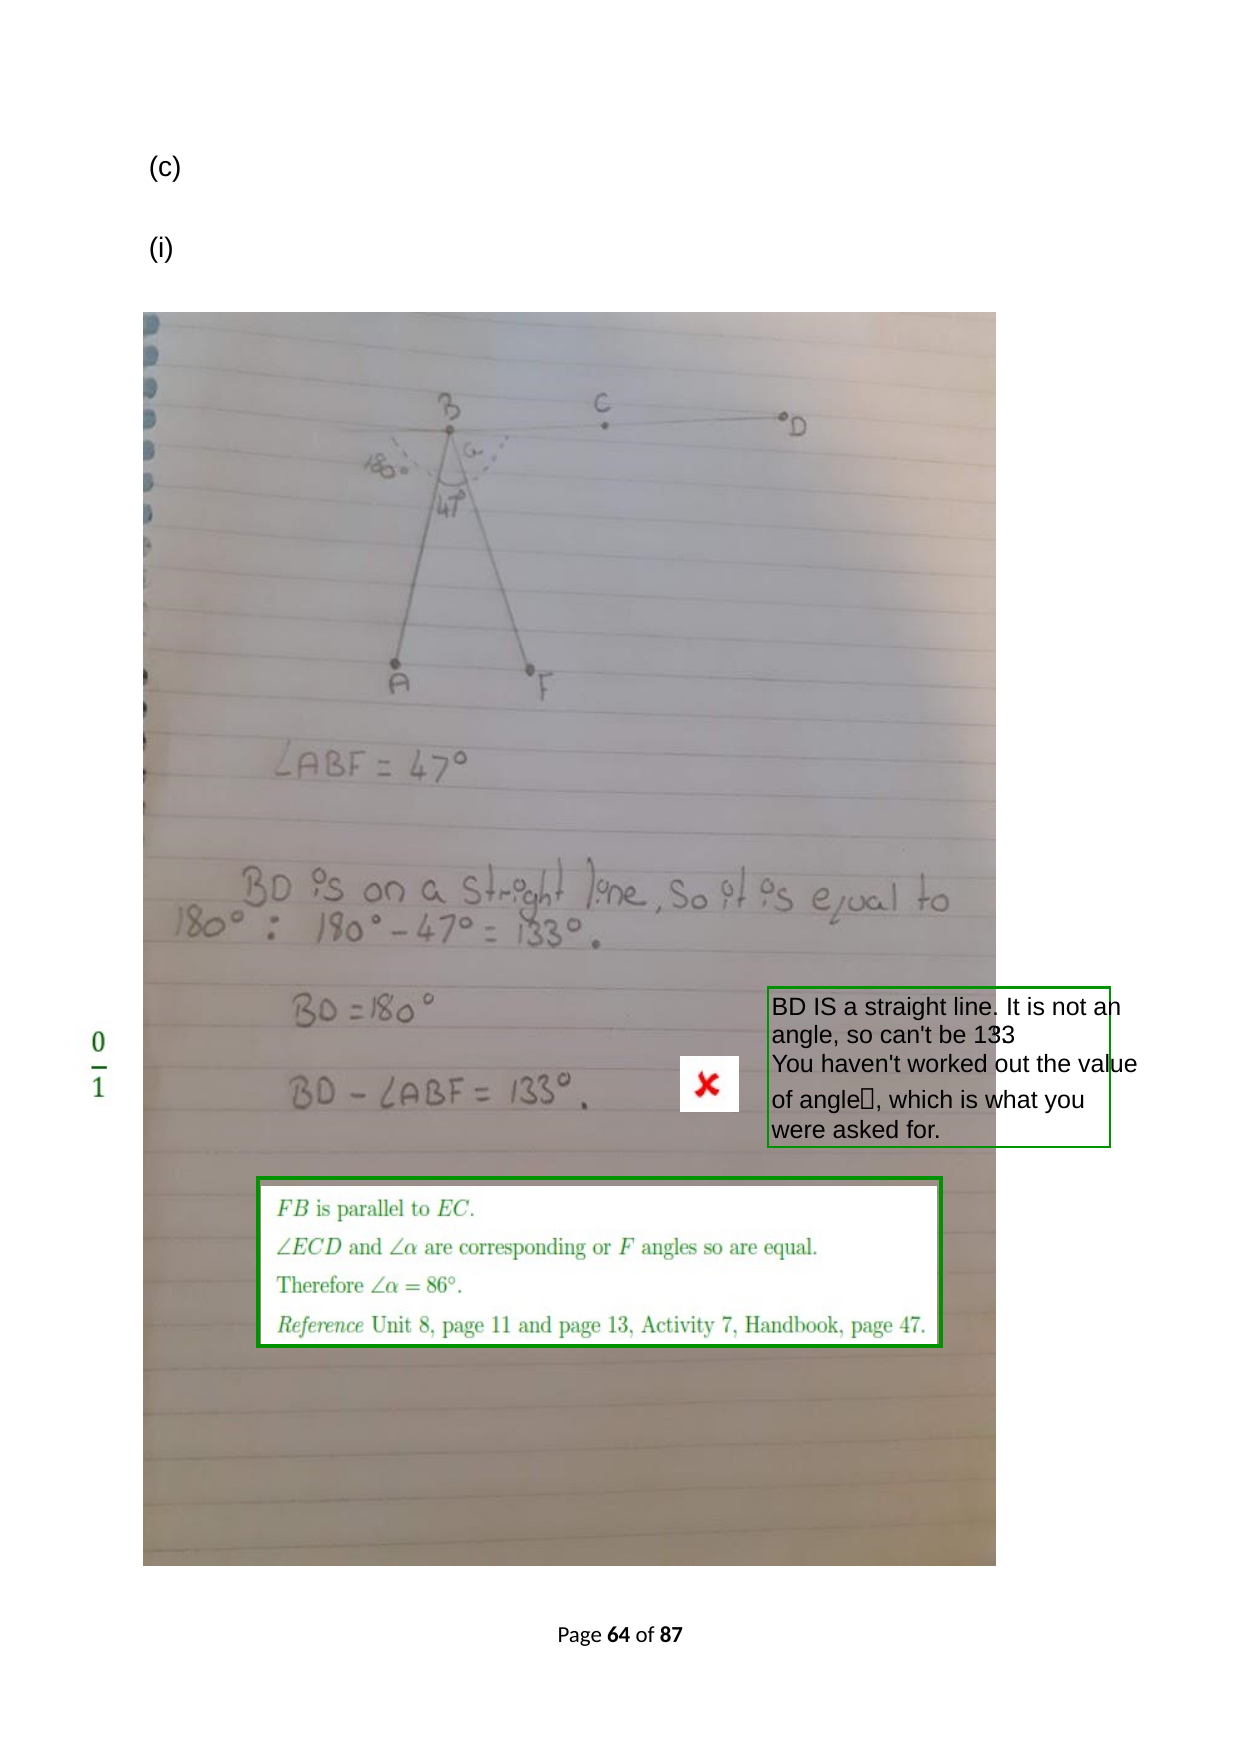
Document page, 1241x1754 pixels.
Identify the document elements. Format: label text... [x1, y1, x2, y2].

picture [769, 989, 996, 1146]
text (i) [148, 231, 1090, 264]
text (c) [148, 150, 1090, 182]
picture [75, 1021, 120, 1113]
picture [143, 312, 996, 1566]
